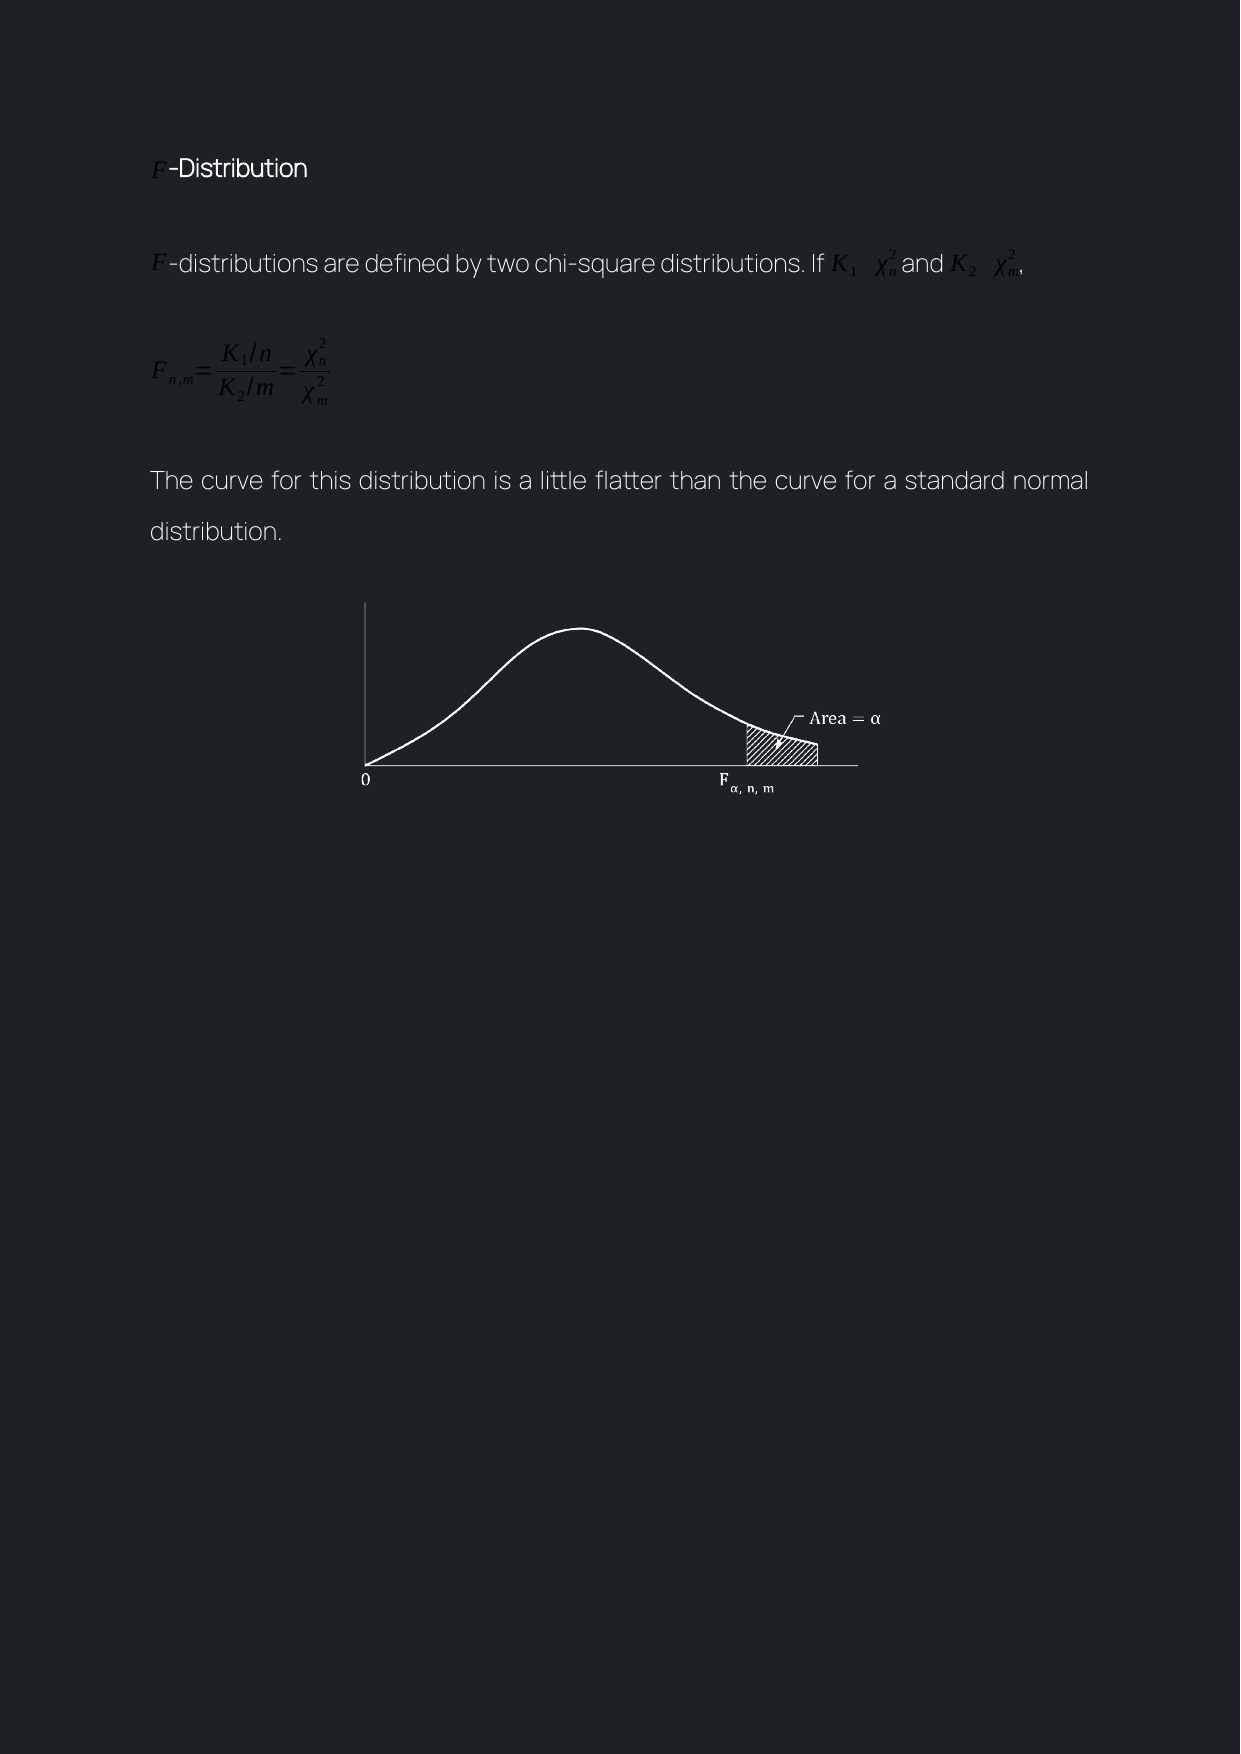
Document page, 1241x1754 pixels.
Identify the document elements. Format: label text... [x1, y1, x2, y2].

text The curve for this distribution is a little flatter than the curve for a standard normal distribution. [150, 463, 1090, 548]
text -distributions are defined by two chi-square distributions. If and , [150, 245, 1090, 280]
picture [360, 602, 880, 803]
subtitle -Distribution [150, 150, 1090, 191]
